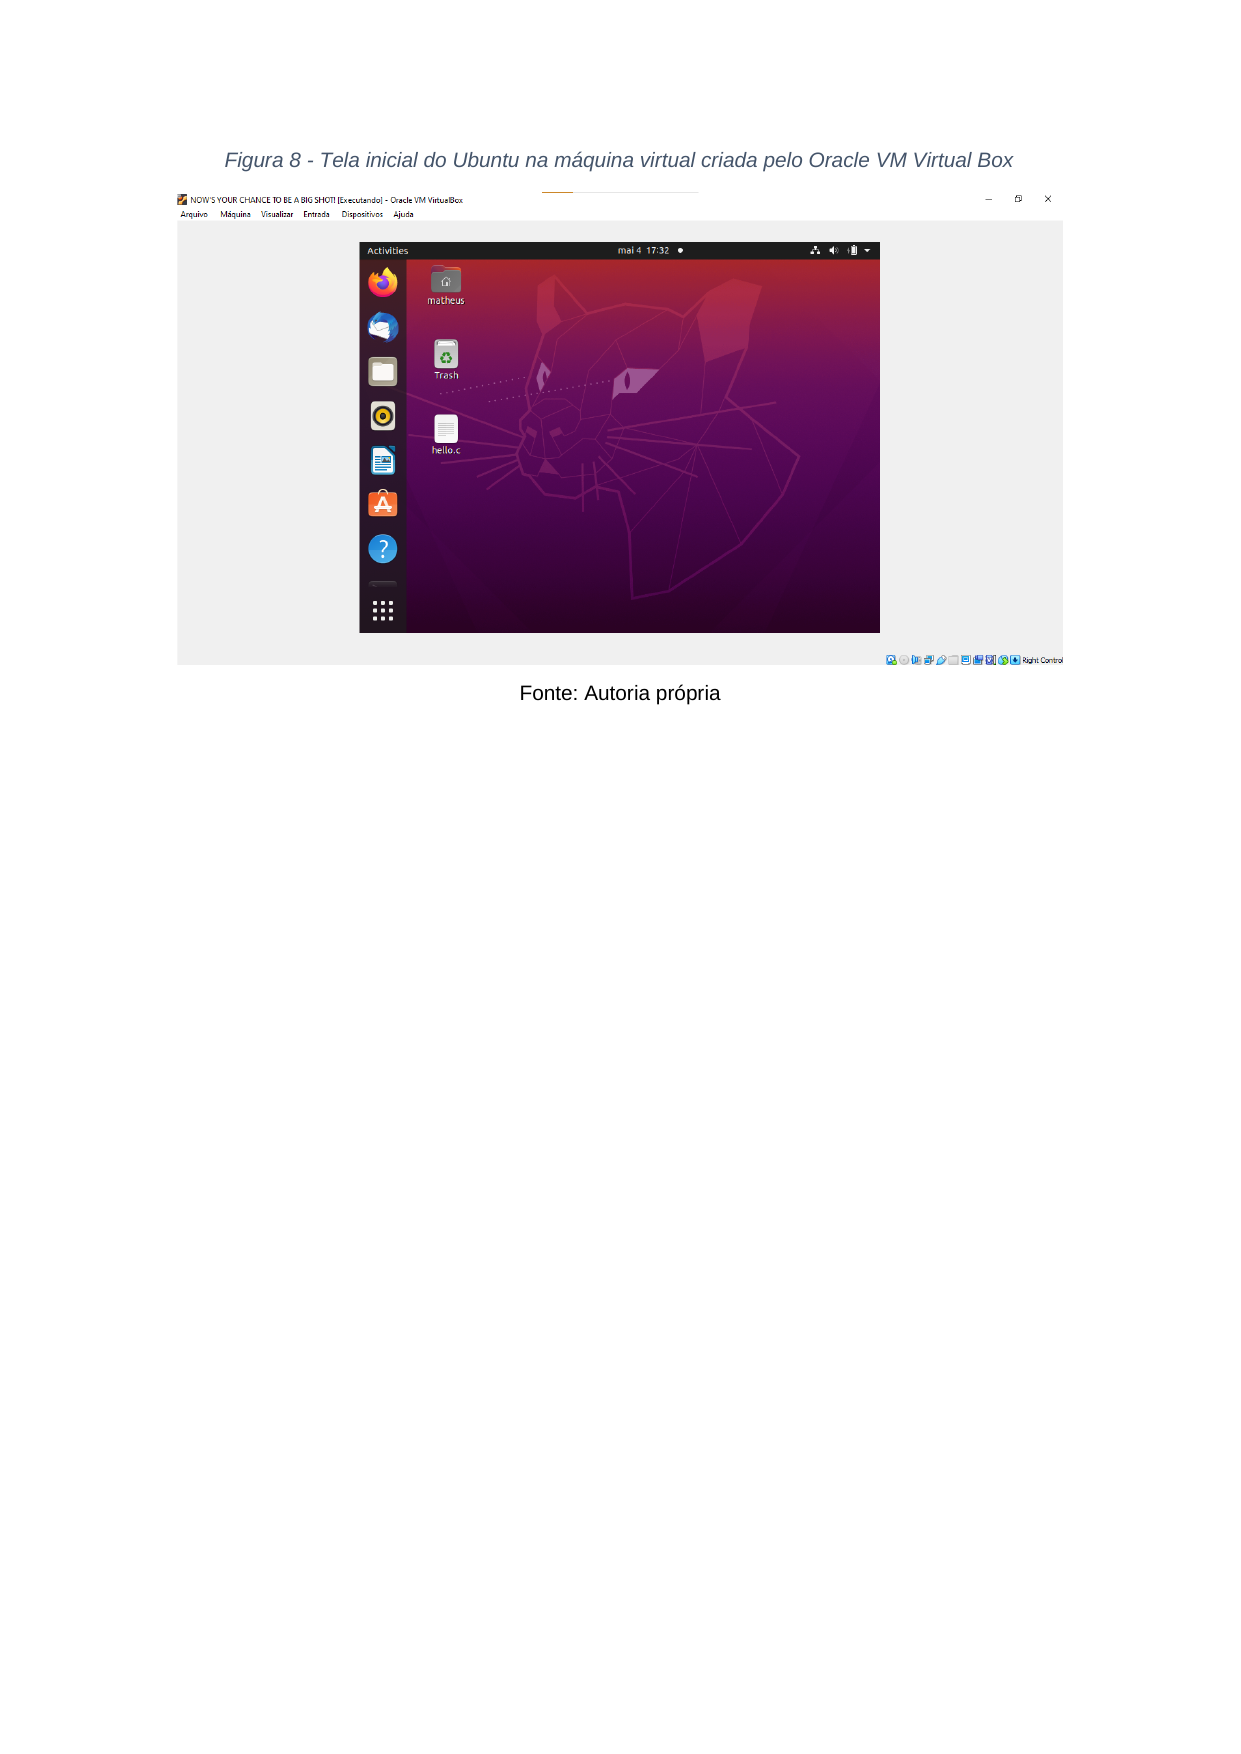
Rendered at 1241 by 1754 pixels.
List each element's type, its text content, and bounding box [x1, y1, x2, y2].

picture [177, 192, 1063, 665]
text Fonte: Autoria própria [177, 681, 1063, 705]
text Figura 8 - Tela inicial do Ubuntu na máquina virtual criada pelo Oracle VM Virtual Box [177, 148, 1063, 172]
